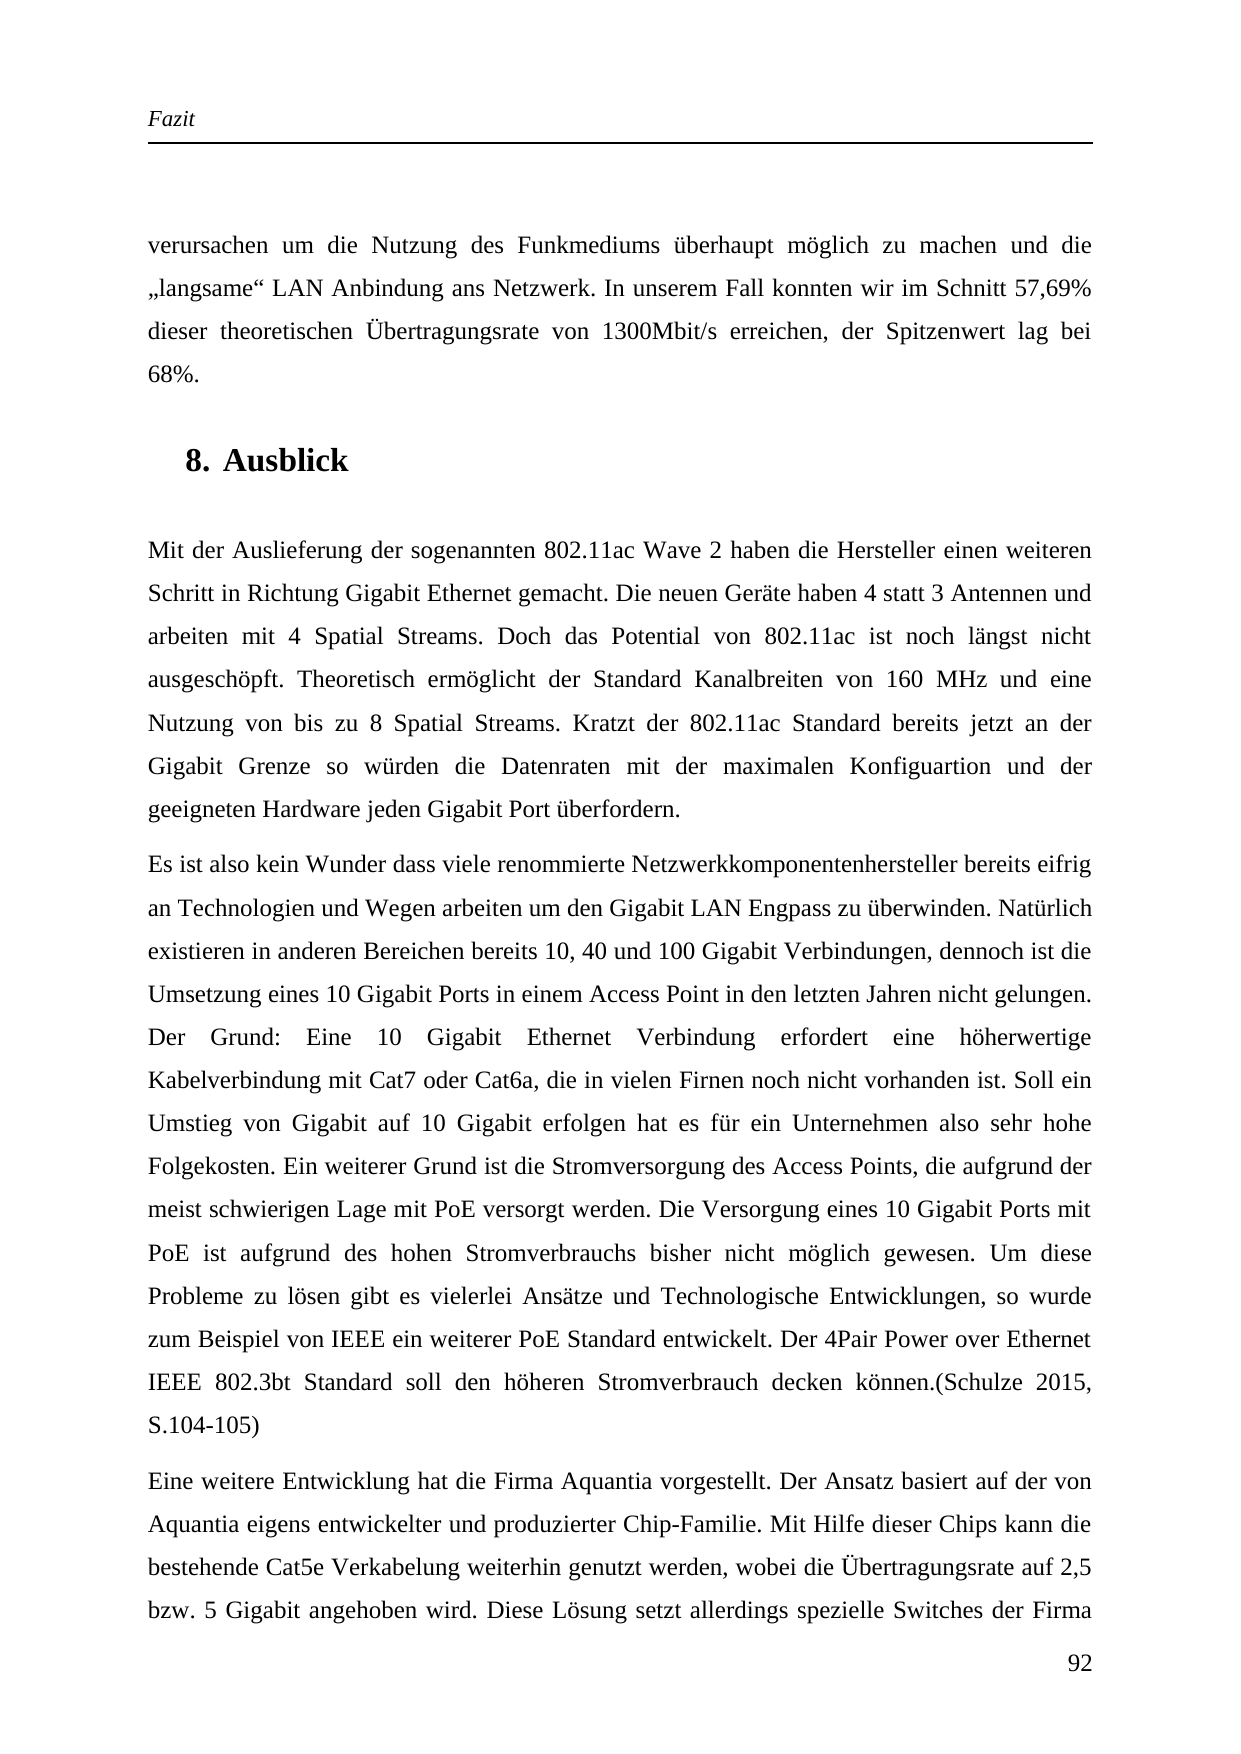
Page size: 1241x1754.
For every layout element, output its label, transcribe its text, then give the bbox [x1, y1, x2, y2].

subtitle Ausblick [185, 440, 1093, 478]
text Mit der Auslieferung der sogenannten 802.11ac Wave 2 haben die Hersteller einen weiteren Schritt in Richtung Gigabit Ethernet gemacht. Die neuen Geräte haben 4 statt 3 Antennen und arbeiten mit 4 Spatial Streams. Doch das Potential von 802.11ac ist noch längst nicht ausgeschöpft. Theoretisch ermöglicht der Standard Kanalbreiten von 160 MHz und eine Nutzung von bis zu 8 Spatial Streams. Kratzt der 802.11ac Standard bereits jetzt an der Gigabit Grenze so würden die Datenraten mit der maximalen Konfiguartion und der geeigneten Hardware jeden Gigabit Port überfordern. [148, 535, 1093, 823]
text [148, 230, 1093, 388]
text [148, 1466, 1093, 1624]
text Es ist also kein Wunder dass viele renommierte Netzwerkkomponentenhersteller bereits eifrig an Technologien und Wegen arbeiten um den Gigabit LAN Engpass zu überwinden. Natürlich existieren in anderen Bereichen bereits 10, 40 und 100 Gigabit Verbindungen, dennoch ist die Umsetzung eines 10 Gigabit Ports in einem Access Point in den letzten Jahren nicht gelungen. Der Grund: Eine 10 Gigabit Ethernet Verbindung erfordert eine höherwertige Kabelverbindung mit Cat7 oder Cat6a, die in vielen Firnen noch nicht vorhanden ist. Soll ein Umstieg von Gigabit auf 10 Gigabit erfolgen hat es für ein Unternehmen also sehr hohe Folgekosten. Ein weiterer Grund ist die Stromversorgung des Access Points, die aufgrund der meist schwierigen Lage mit PoE versorgt werden. Die Versorgung eines 10 Gigabit Ports mit PoE ist aufgrund des hohen Stromverbrauchs bisher nicht möglich gewesen. Um diese Probleme zu lösen gibt es vielerlei Ansätze und Technologische Entwicklungen, so wurde zum Beispiel von IEEE ein weiterer PoE Standard entwickelt. Der 4Pair Power over Ethernet IEEE 802.3bt Standard soll den höheren Stromverbrauch decken können.(Schulze 2015, S.104-105) [148, 849, 1093, 1439]
